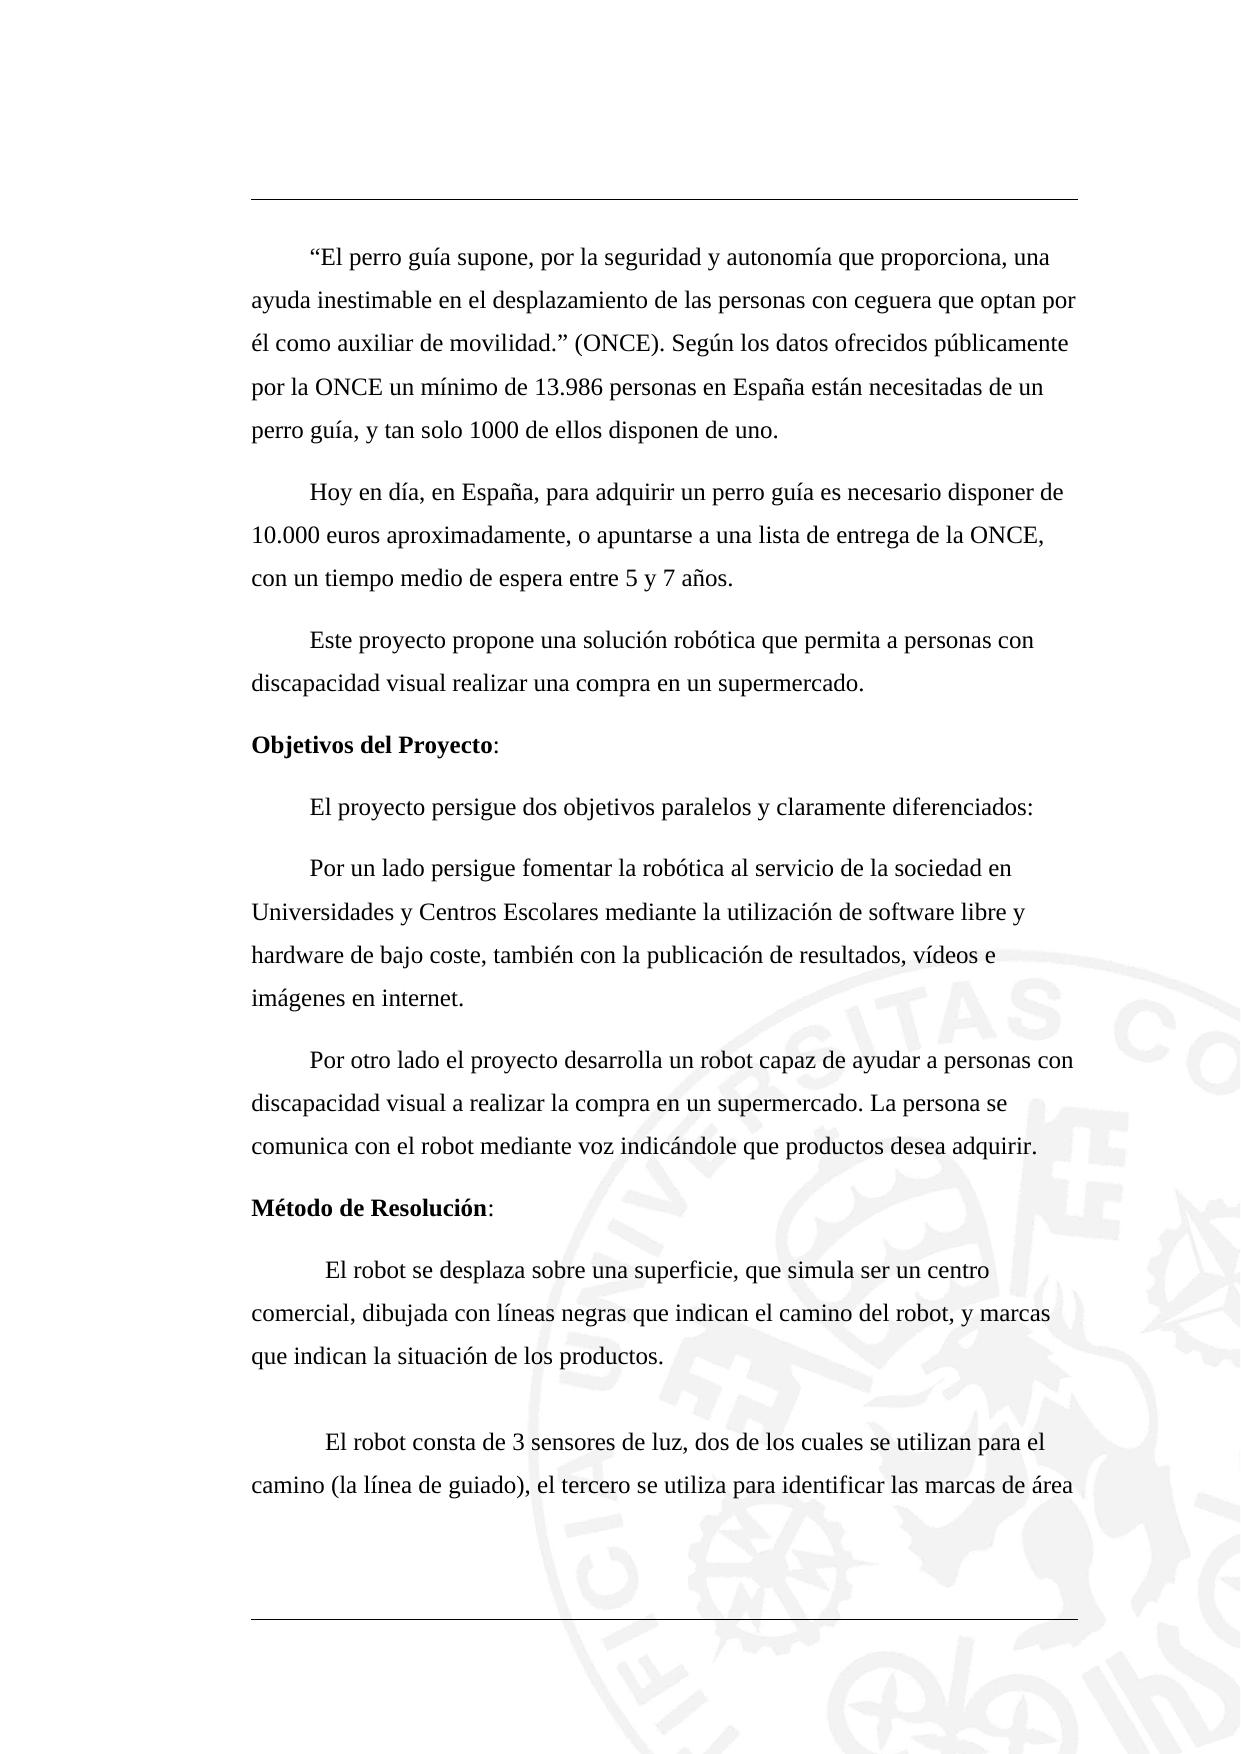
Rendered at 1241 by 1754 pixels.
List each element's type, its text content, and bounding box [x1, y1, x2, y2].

text Este proyecto propone una solución robótica que permita a personas con discapacidad visual realizar una compra en un supermercado. [251, 625, 1078, 697]
text Por otro lado el proyecto desarrolla un robot capaz de ayudar a personas con discapacidad visual a realizar la compra en un supermercado. La persona se comunica con el robot mediante voz indicándole que productos desea adquirir. [251, 1045, 1078, 1160]
text “El perro guía supone, por la seguridad y autonomía que proporciona, una ayuda inestimable en el desplazamiento de las personas con ceguera que optan por él como auxiliar de movilidad.” (ONCE). Según los datos ofrecidos públicamente por la ONCE un mínimo de 13.986 personas en España están necesitadas de un perro guía, y tan solo 1000 de ellos disponen de uno. [251, 242, 1078, 443]
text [251, 1427, 1078, 1499]
text Hoy en día, en España, para adquirir un perro guía es necesario disponer de 10.000 euros aproximadamente, o apuntarse a una lista de entrega de la ONCE, con un tiempo medio de espera entre 5 y 7 años. [251, 477, 1078, 592]
text El robot se desplaza sobre una superficie, que simula ser un centro comercial, dibujada con líneas negras que indican el camino del robot, y marcas que indican la situación de los productos. [251, 1255, 1078, 1370]
text Método de Resolución: [251, 1193, 1078, 1222]
text Objetivos del Proyecto: [251, 730, 1078, 758]
text El proyecto persigue dos objetivos paralelos y claramente diferenciados: [251, 792, 1078, 820]
picture [364, 797, 1241, 1754]
text Por un lado persigue fomentar la robótica al servicio de la sociedad en Universidades y Centros Escolares mediante la utilización de software libre y hardware de bajo coste, también con la publicación de resultados, vídeos e imágenes en internet. [251, 853, 1078, 1012]
